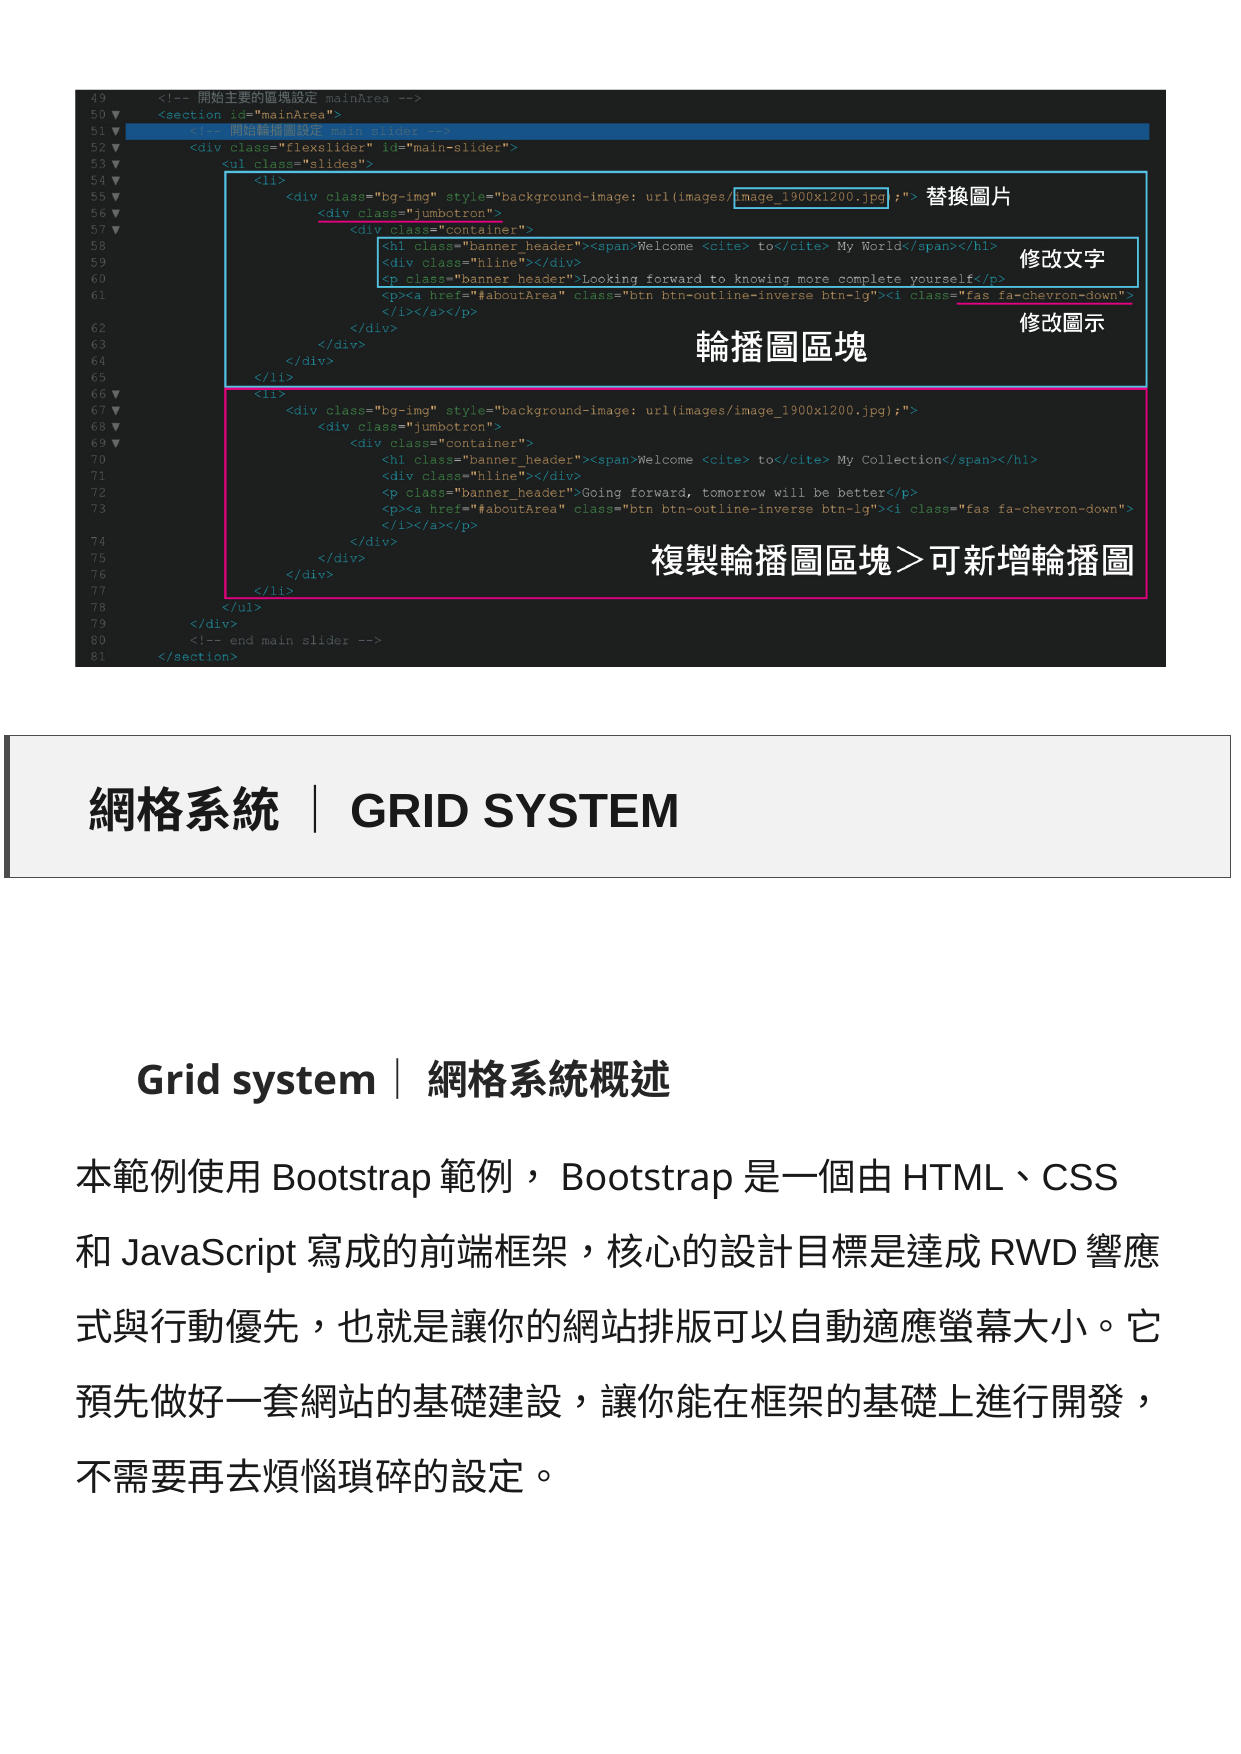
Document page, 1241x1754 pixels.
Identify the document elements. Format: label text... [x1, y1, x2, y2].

subtitle 網格系統 ｜ GRID SYSTEM [10, 736, 1230, 877]
picture [75, 89, 1166, 667]
text 本範例使用 Bootstrap範例， Bootstrap 是一個由 HTML、CSS 和 JavaScript 寫成的前端框架，核心的設計目標是達成RWD響應式與行動優先，也就是讓你的網站排版可以自動適應螢幕大小。它預先做好一套網站的基礎建設，讓你能在框架的基礎上進行開發，不需要再去煩惱瑣碎的設定。 [75, 1137, 1165, 1512]
subtitle Grid system｜ 網格系統概述 [125, 1039, 1165, 1114]
